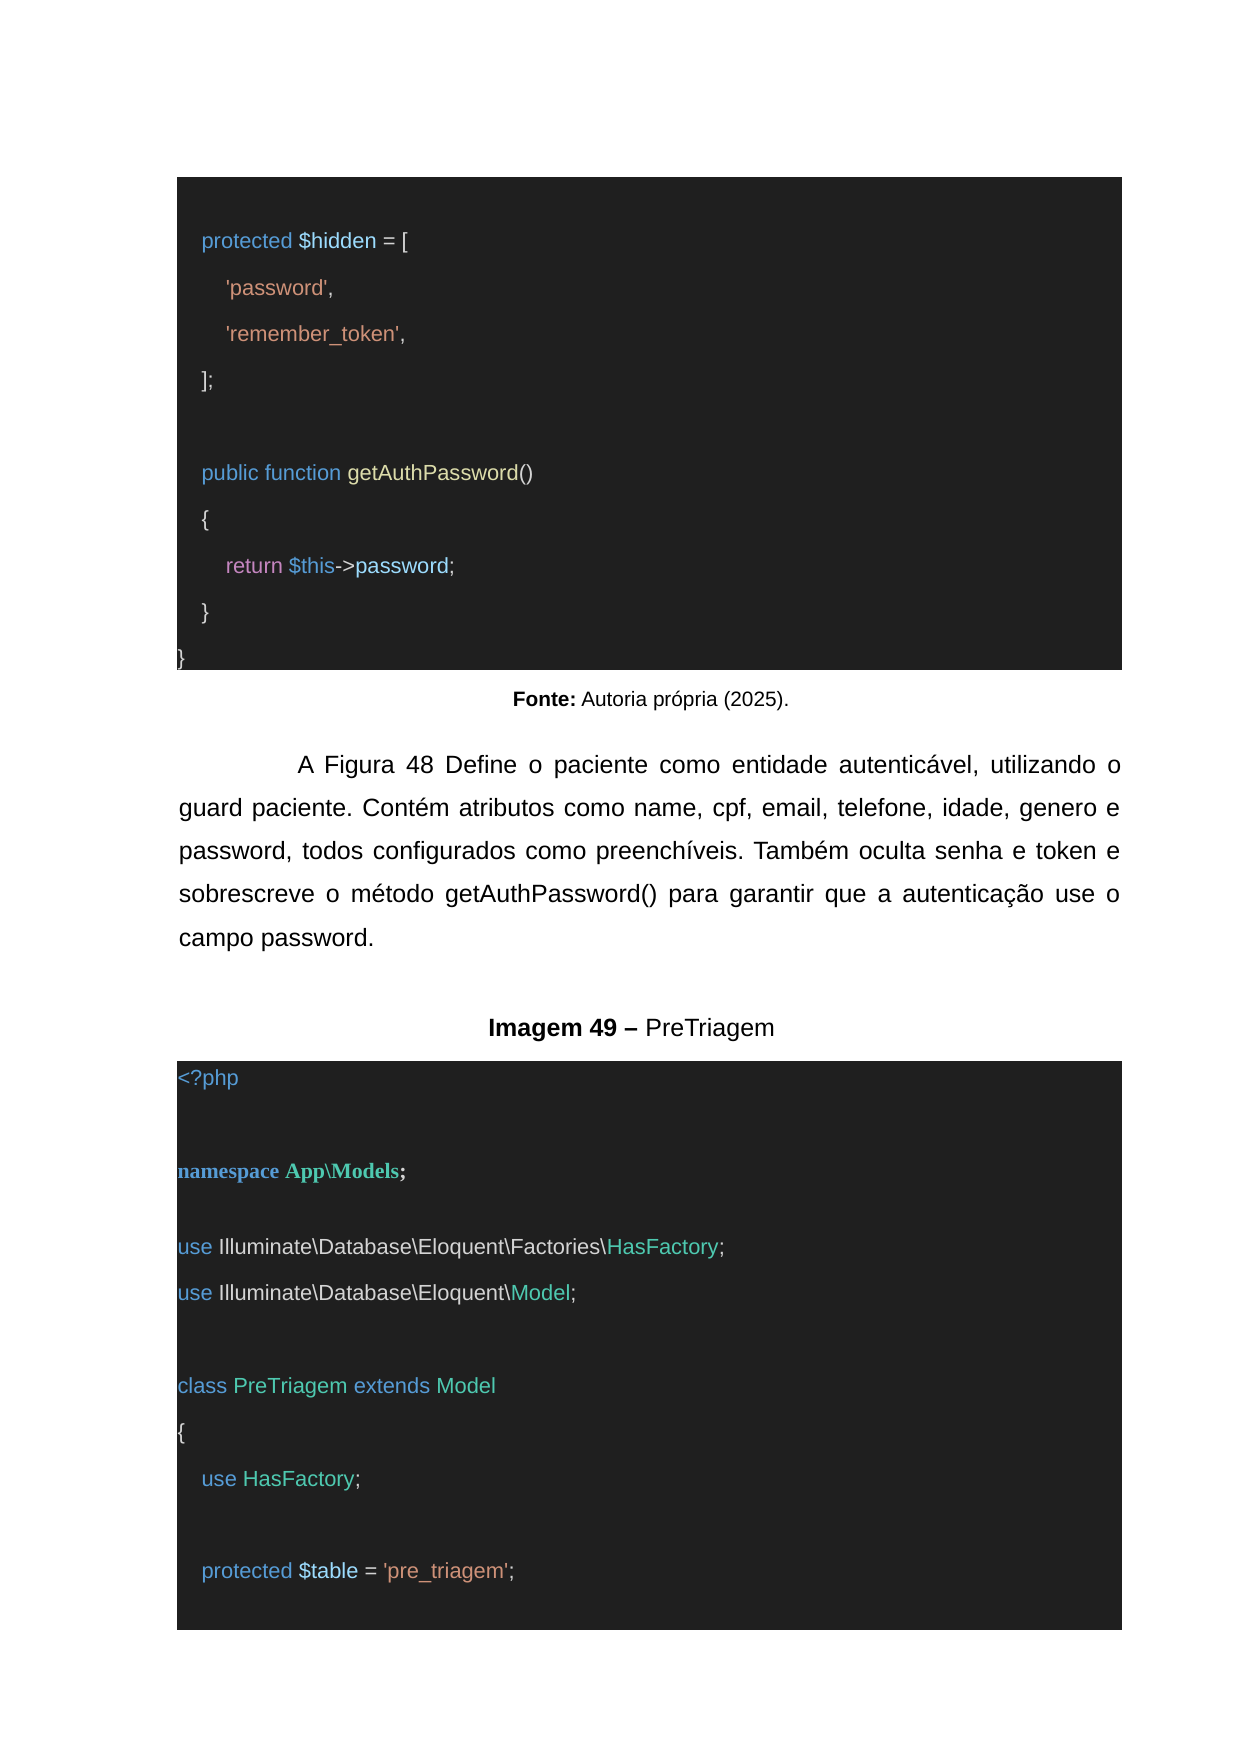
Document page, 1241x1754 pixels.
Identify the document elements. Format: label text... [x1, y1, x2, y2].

text Imagem 49 – PreTriagem [238, 1013, 1024, 1042]
text protected $hidden = [ [177, 223, 1122, 253]
text ]; [177, 363, 1122, 392]
text protected $table = 'pre_triagem'; [177, 1554, 1122, 1583]
text <?php [177, 1061, 1122, 1090]
text Fonte: Autoria própria (2025). [251, 687, 1051, 711]
text public function getAuthPassword() [177, 455, 1122, 485]
subtitle namespace App\Models; [177, 1153, 1122, 1183]
text use HasFactory; [177, 1461, 1122, 1491]
text A Figura 48 Define o paciente como entidade autenticável, utilizando o guard paciente. Contém atributos como name, cpf, email, telefone, idade, genero e password, todos configurados como preenchíveis. Também oculta senha e token e sobrescreve o método getAuthPassword() para garantir que a autenticação use o campo password. [179, 750, 1122, 951]
text } [177, 594, 1122, 624]
text 'password', [177, 270, 1122, 299]
text 'remember_token', [177, 316, 1122, 346]
text use Illuminate\Database\Eloquent\Factories\HasFactory; [177, 1229, 1122, 1259]
text } [177, 641, 1122, 670]
text { [177, 502, 1122, 531]
text class PreTriagem extends Model [177, 1368, 1122, 1398]
text use Illuminate\Database\Eloquent\Model; [177, 1276, 1122, 1305]
text return $this->password; [177, 548, 1122, 578]
text { [177, 1415, 1122, 1444]
